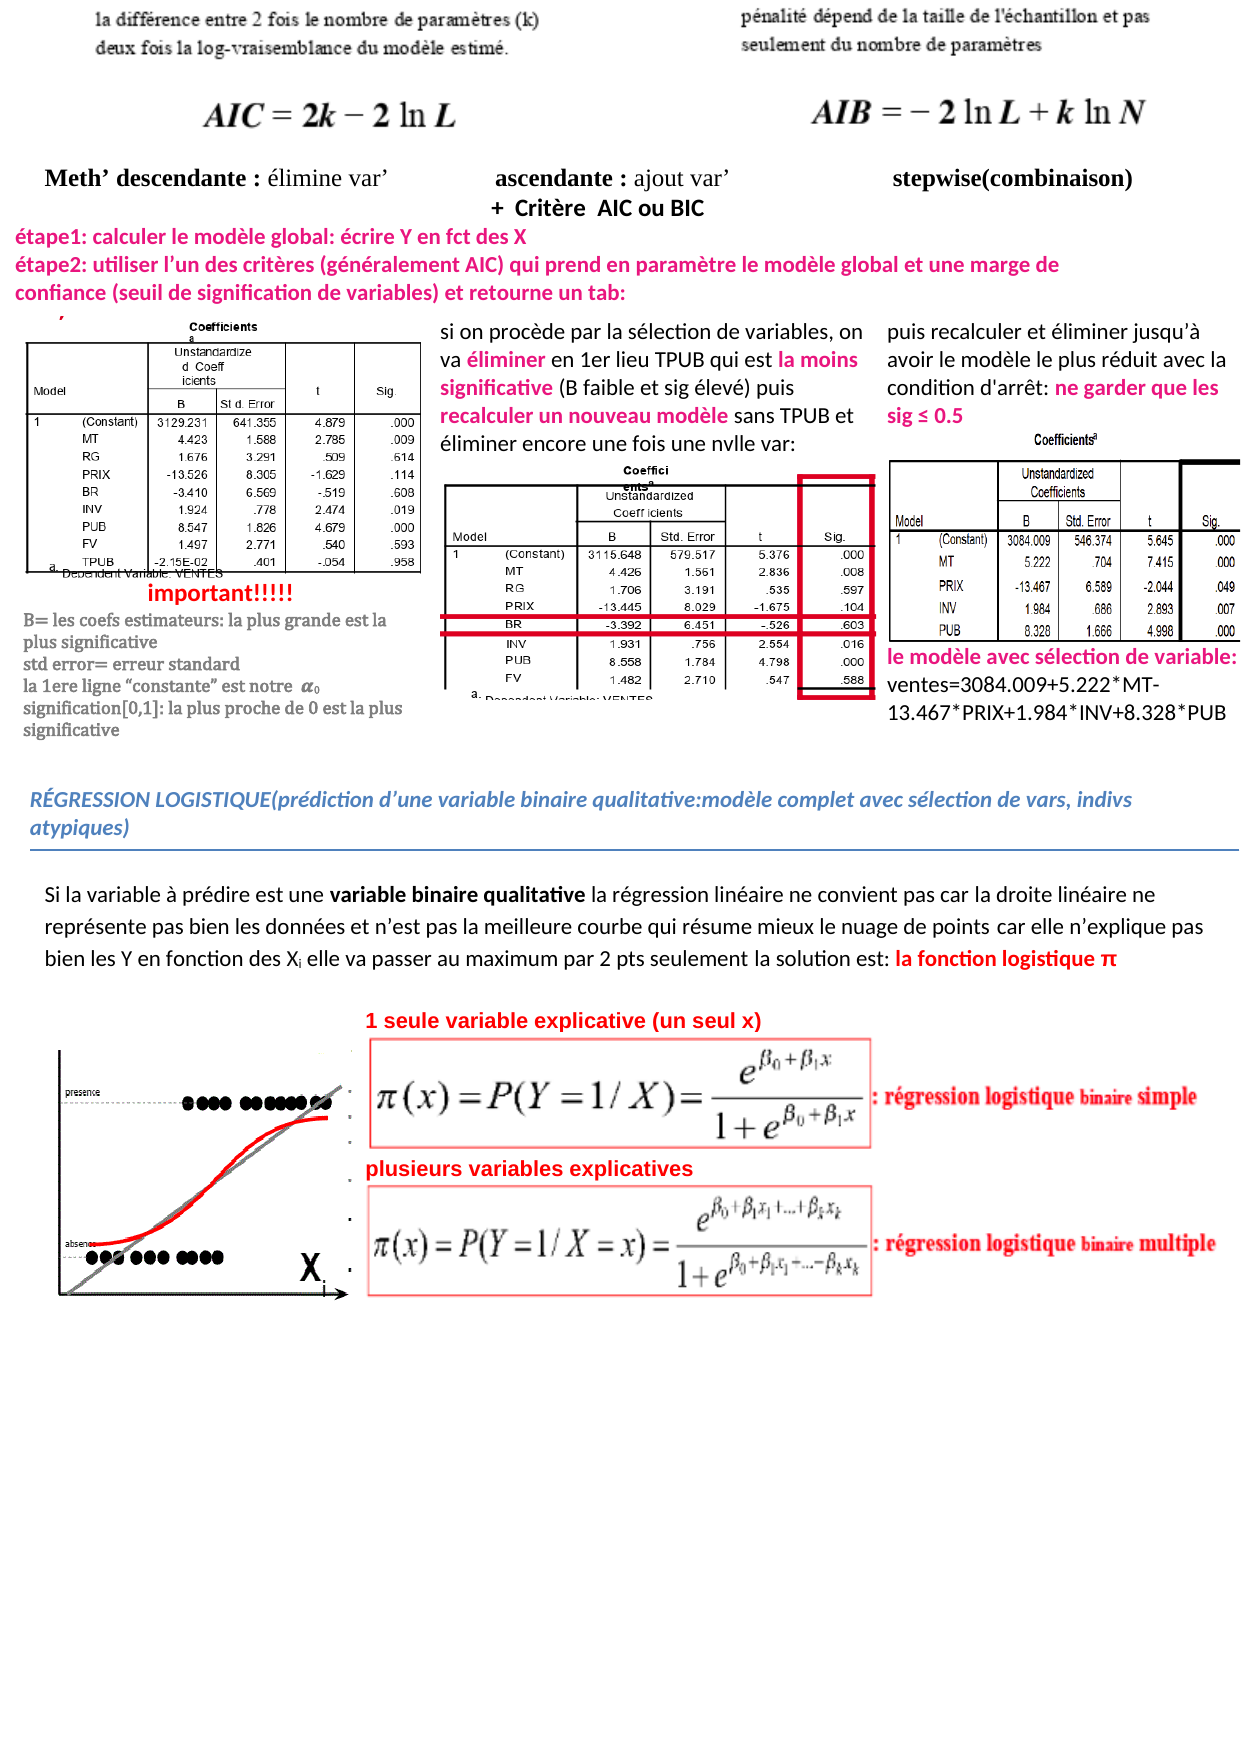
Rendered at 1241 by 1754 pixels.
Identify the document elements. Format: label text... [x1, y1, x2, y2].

table_header si on procède par la sélection de variables, on va éliminer en 1er lieu TPUB qui est la moins significative (B faible et sig élevé) puis recalculer un nouveau modèle sans TPUB et éliminer encore une fois une nvlle var: [430, 306, 876, 764]
picture [22, 316, 421, 578]
picture [440, 457, 877, 700]
picture [737, 0, 1161, 135]
text RÉGRESSION LOGISTIQUE(prédiction d’une variable binaire qualitative:modèle complet avec sélection de vars, indivs atypiques) [29, 785, 1239, 851]
picture [88, 1, 545, 135]
picture [886, 428, 1241, 642]
table_header puis recalculer et éliminer jusqu’à avoir le modèle le plus réduit avec la condition d'arrêt: ne garder que les sig ≤ 0.5 le modèle avec sélection de variable: ventes=3084.009+5.222*MT-13.467*PRIX+1.984*INV+8.328*PUB [876, 306, 1240, 764]
text + Critère AIC ou BIC [44, 192, 1151, 222]
table_header [14, 997, 355, 1317]
text Si la variable à prédire est une variable binaire qualitative la régression linéaire ne convient pas car la droite linéaire ne représente pas bien les données et n’est pas la meilleure courbe qui résume mieux le nuage de points car elle n’explique pas bien les Y en fonction des Xi elle va passer au maximum par 2 pts seulement la solution est: la fonction logistique π [44, 880, 1211, 972]
text Meth’ descendante : élimine var’ ascendante : ajout var’ stepwise(combinaison) [44, 134, 1151, 192]
picture [365, 1181, 1218, 1302]
table_header important!!!!! B= les coefs estimateurs: la plus grande est la plus significative std error= erreur standard la 1ere ligne “constante” est notre 𝜶0 signification[0,1]: la plus proche de 0 est la plus significative [13, 306, 429, 764]
text étape1: calculer le modèle global: écrire Y en fct des X étape2: utiliser l’un des critères (généralement AIC) qui prend en paramètre le modèle global et une marge de confiance (seuil de signification de variables) et retourne un tab: [15, 222, 1151, 306]
table_header 1 seule variable explicative (un seul x) plusieurs variables explicatives [355, 997, 1225, 1317]
picture [53, 1007, 355, 1305]
picture [365, 1032, 1202, 1152]
